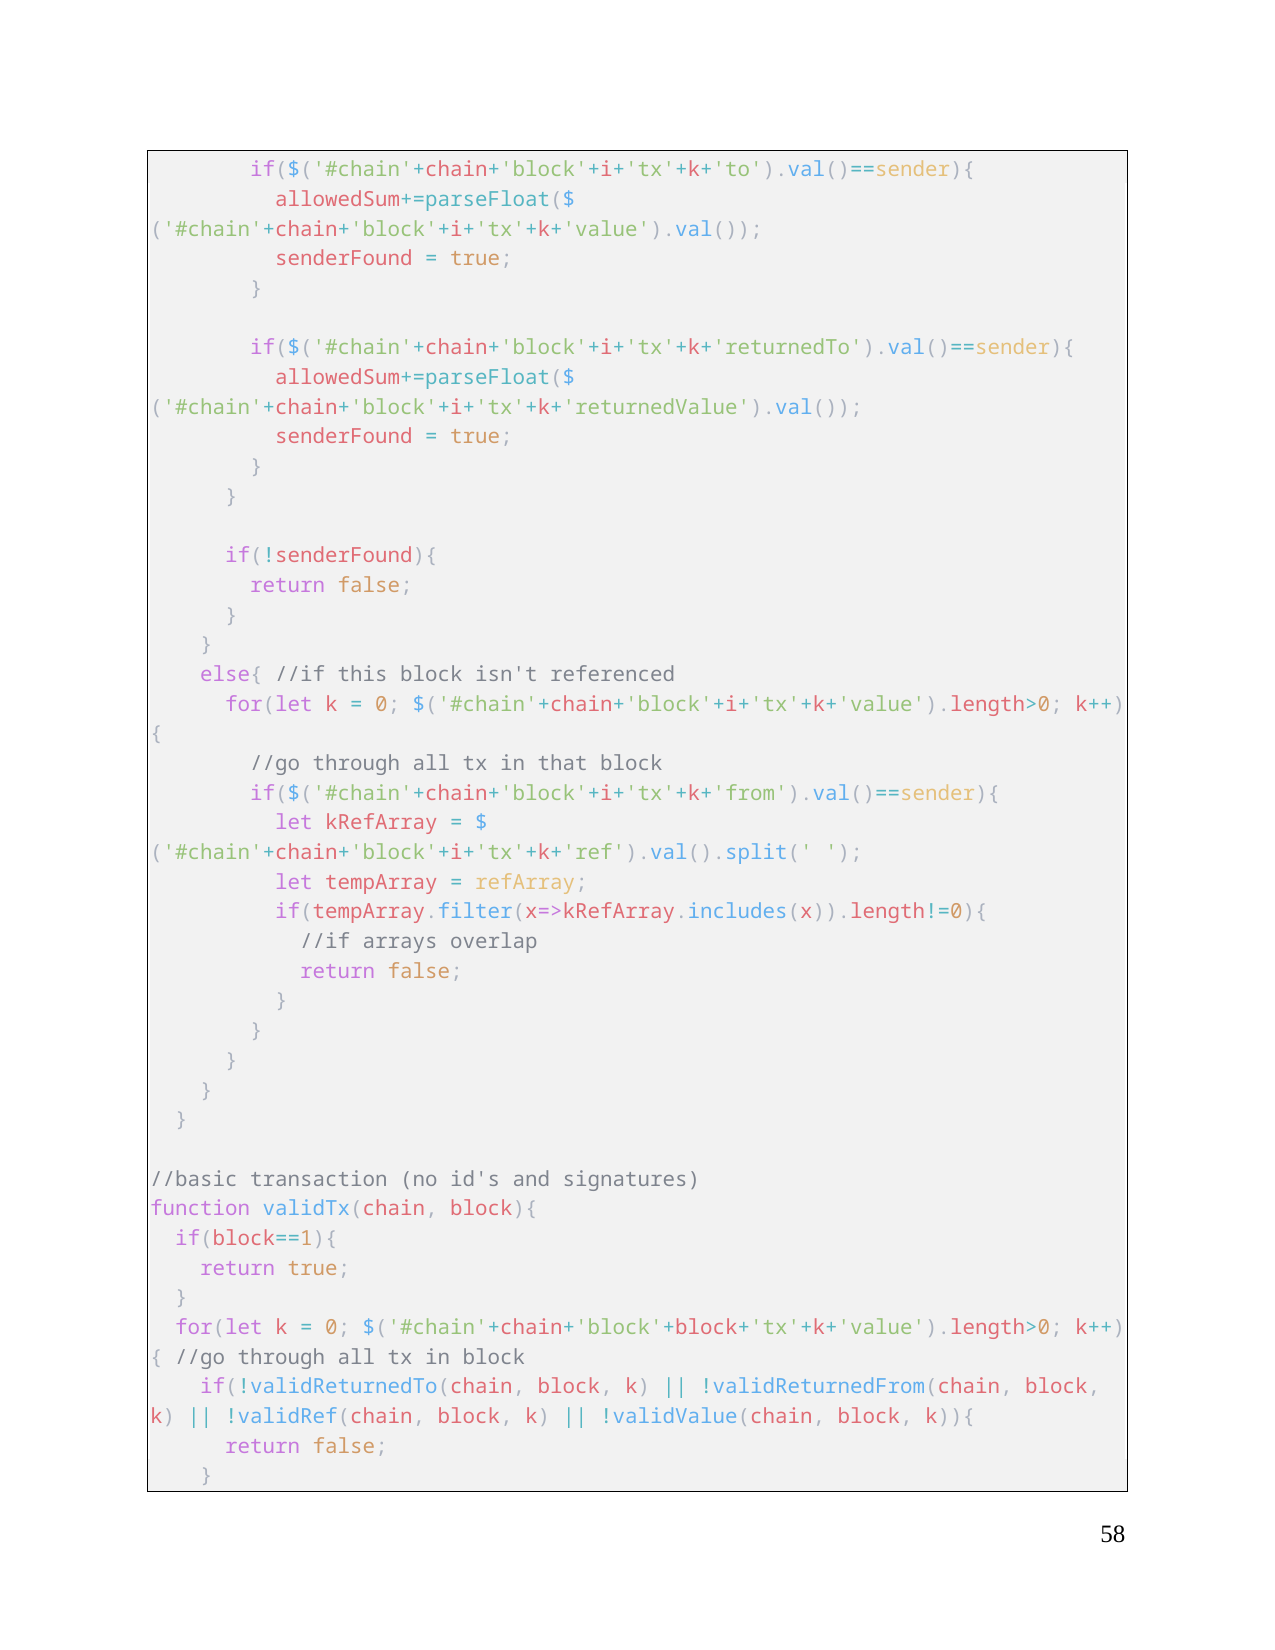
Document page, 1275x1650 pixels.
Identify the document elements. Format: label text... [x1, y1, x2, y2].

text //basic transaction (no id's and signatures) [150, 1162, 1125, 1192]
text for(let k = 0; $('#chain'+chain+'block'+block+'tx'+k+'value').length>0; k++){ //go through all tx in block [150, 1311, 1125, 1370]
text return false; [150, 569, 1125, 598]
text for(let k = 0; $('#chain'+chain+'block'+i+'tx'+k+'value').length>0; k++){ [150, 687, 1125, 747]
text allowedSum+=parseFloat($('#chain'+chain+'block'+i+'tx'+k+'value').val()); [150, 183, 1125, 242]
text else{ //if this block isn't referenced [150, 658, 1125, 687]
text allowedSum+=parseFloat($('#chain'+chain+'block'+i+'tx'+k+'returnedValue').val()); [150, 361, 1125, 420]
text return true; [150, 1252, 1125, 1281]
text return false; [150, 955, 1125, 984]
text senderFound = true; [150, 420, 1125, 450]
text } [148, 1456, 1127, 1491]
text } [150, 1281, 1125, 1311]
text } [150, 628, 1125, 658]
text } [150, 272, 1125, 302]
text if(!validReturnedTo(chain, block, k) || !validReturnedFrom(chain, block, k) || !validRef(chain, block, k) || !validValue(chain, block, k)){ [150, 1370, 1125, 1430]
text function validTx(chain, block){ [150, 1192, 1125, 1222]
text } [150, 984, 1125, 1014]
text if(block==1){ [150, 1222, 1125, 1252]
text if($('#chain'+chain+'block'+i+'tx'+k+'returnedTo').val()==sender){ [150, 331, 1125, 361]
text if(tempArray.filter(x=>kRefArray.includes(x)).length!=0){ [150, 895, 1125, 925]
text } [150, 1014, 1125, 1044]
text } [150, 1073, 1125, 1103]
text let tempArray = refArray; [150, 866, 1125, 895]
text if($('#chain'+chain+'block'+i+'tx'+k+'to').val()==sender){ [148, 151, 1127, 183]
text senderFound = true; [150, 242, 1125, 272]
text } [150, 598, 1125, 628]
text if(!senderFound){ [150, 539, 1125, 569]
text return false; [150, 1430, 1125, 1456]
text if($('#chain'+chain+'block'+i+'tx'+k+'from').val()==sender){ [150, 777, 1125, 806]
text } [150, 1044, 1125, 1073]
text //go through all tx in that block [150, 747, 1125, 777]
text } [150, 480, 1125, 509]
text let kRefArray = $('#chain'+chain+'block'+i+'tx'+k+'ref').val().split(' '); [150, 806, 1125, 866]
text //if arrays overlap [150, 925, 1125, 955]
text } [150, 1103, 1125, 1133]
text } [150, 450, 1125, 480]
